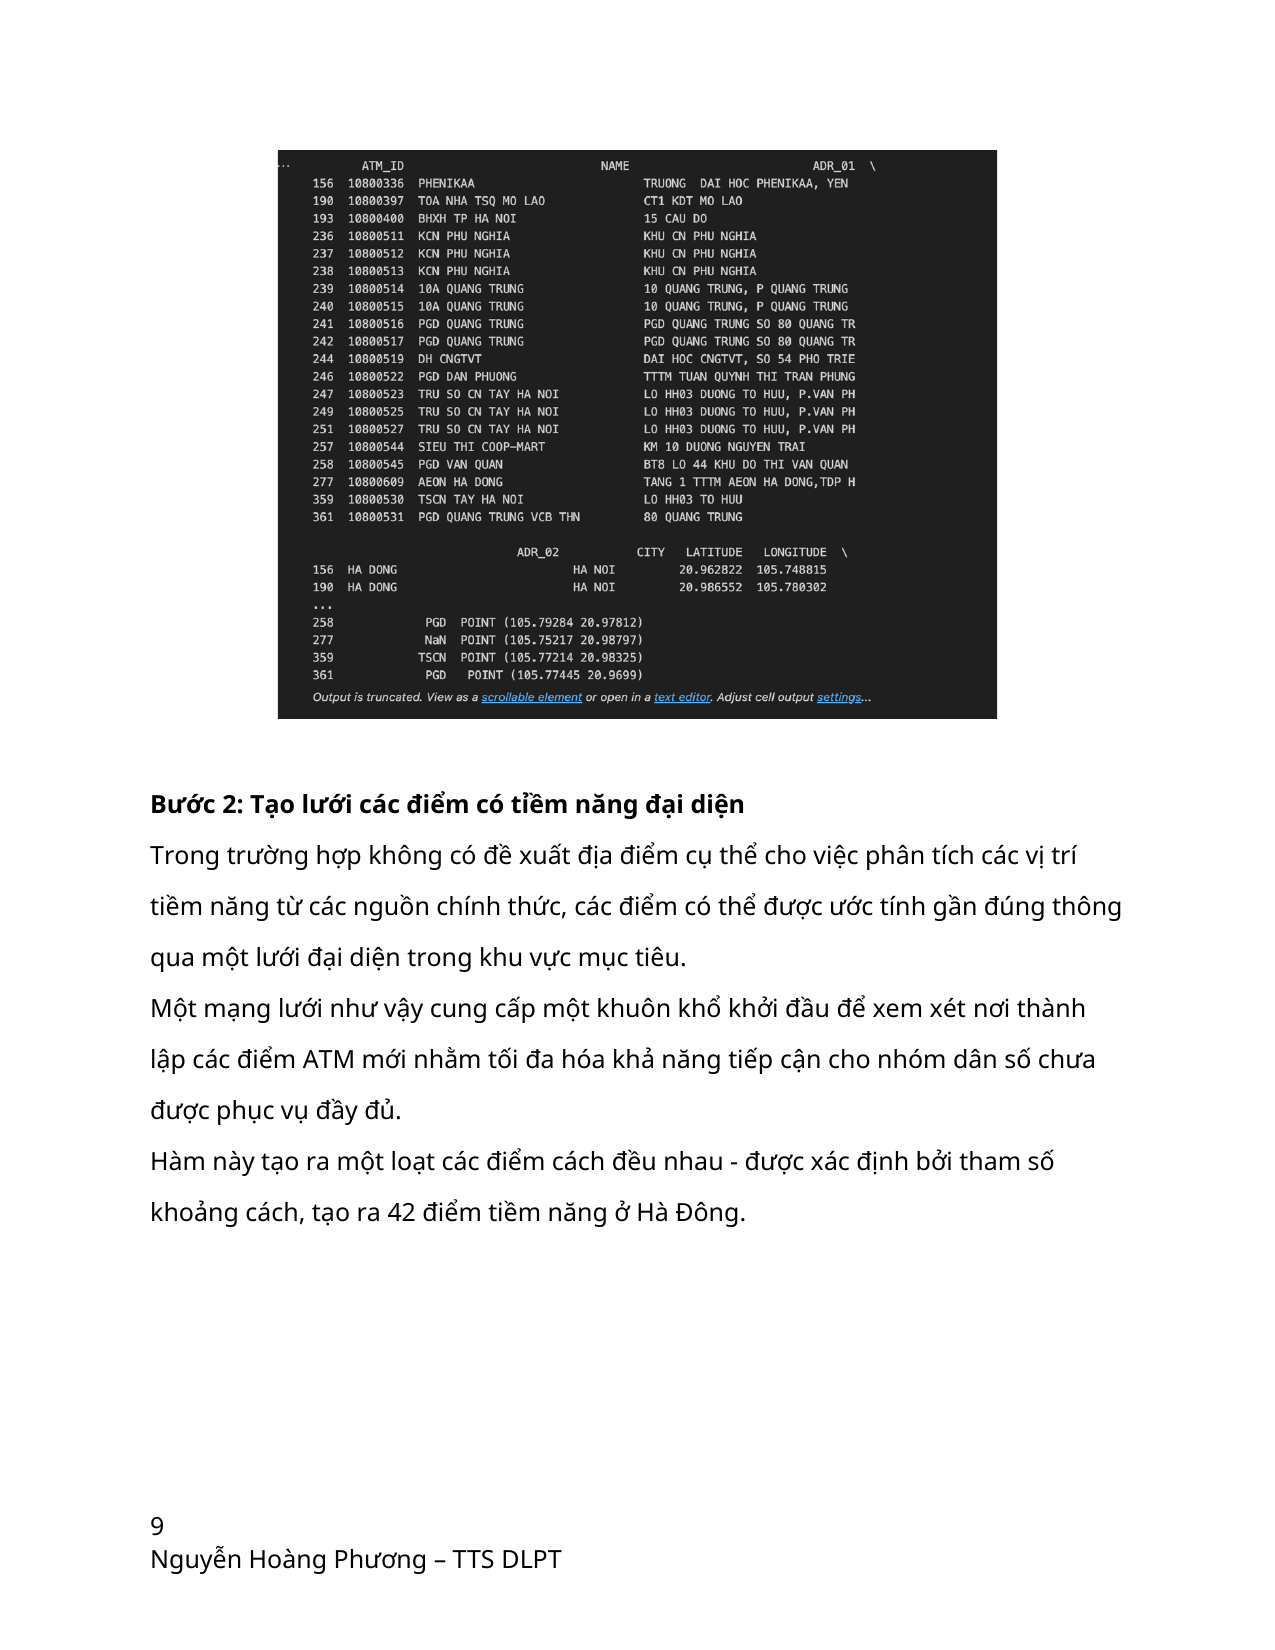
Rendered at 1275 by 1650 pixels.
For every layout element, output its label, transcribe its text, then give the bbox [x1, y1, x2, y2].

text Trong trường hợp không có đề xuất địa điểm cụ thể cho việc phân tích các vị trí tiềm năng từ các nguồn chính thức, các điểm có thể được ước tính gần đúng thông qua một lưới đại diện trong khu vực mục tiêu. [150, 837, 1125, 974]
picture [277, 150, 998, 719]
text Một mạng lưới như vậy cung cấp một khuôn khổ khởi đầu để xem xét nơi thành lập các điểm ATM mới nhằm tối đa hóa khả năng tiếp cận cho nhóm dân số chưa được phục vụ đầy đủ. [150, 991, 1125, 1127]
text Hàm này tạo ra một loạt các điểm cách đều nhau - được xác định bởi tham số khoảng cách, tạo ra 42 điểm tiềm năng ở Hà Đông. [150, 1144, 1125, 1229]
text Bước 2: Tạo lưới các điểm có tỉềm năng đại diện [150, 786, 1125, 821]
